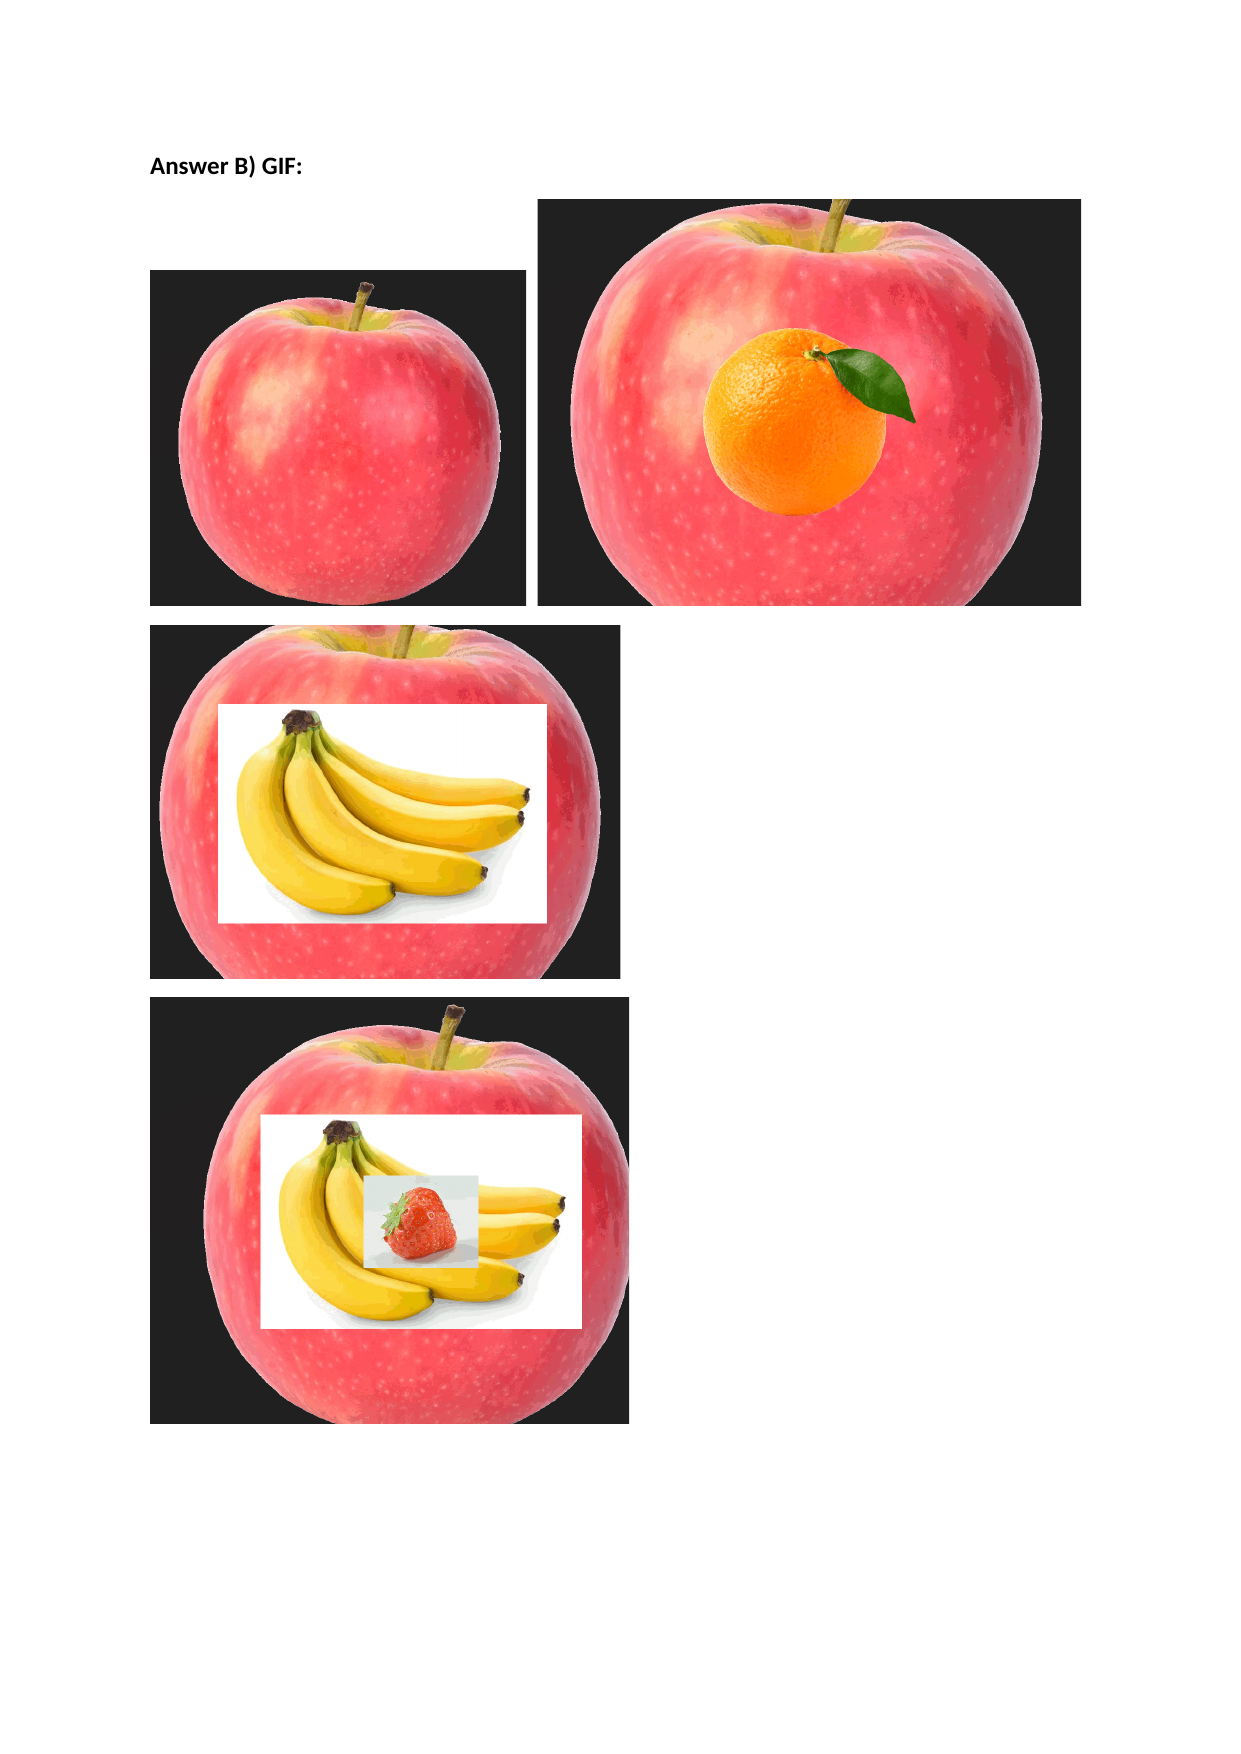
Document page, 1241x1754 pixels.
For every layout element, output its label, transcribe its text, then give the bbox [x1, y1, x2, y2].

picture [150, 997, 630, 1424]
text Answer B) GIF: [150, 150, 1090, 181]
picture [150, 270, 527, 606]
picture [150, 625, 621, 979]
picture [537, 199, 1082, 606]
